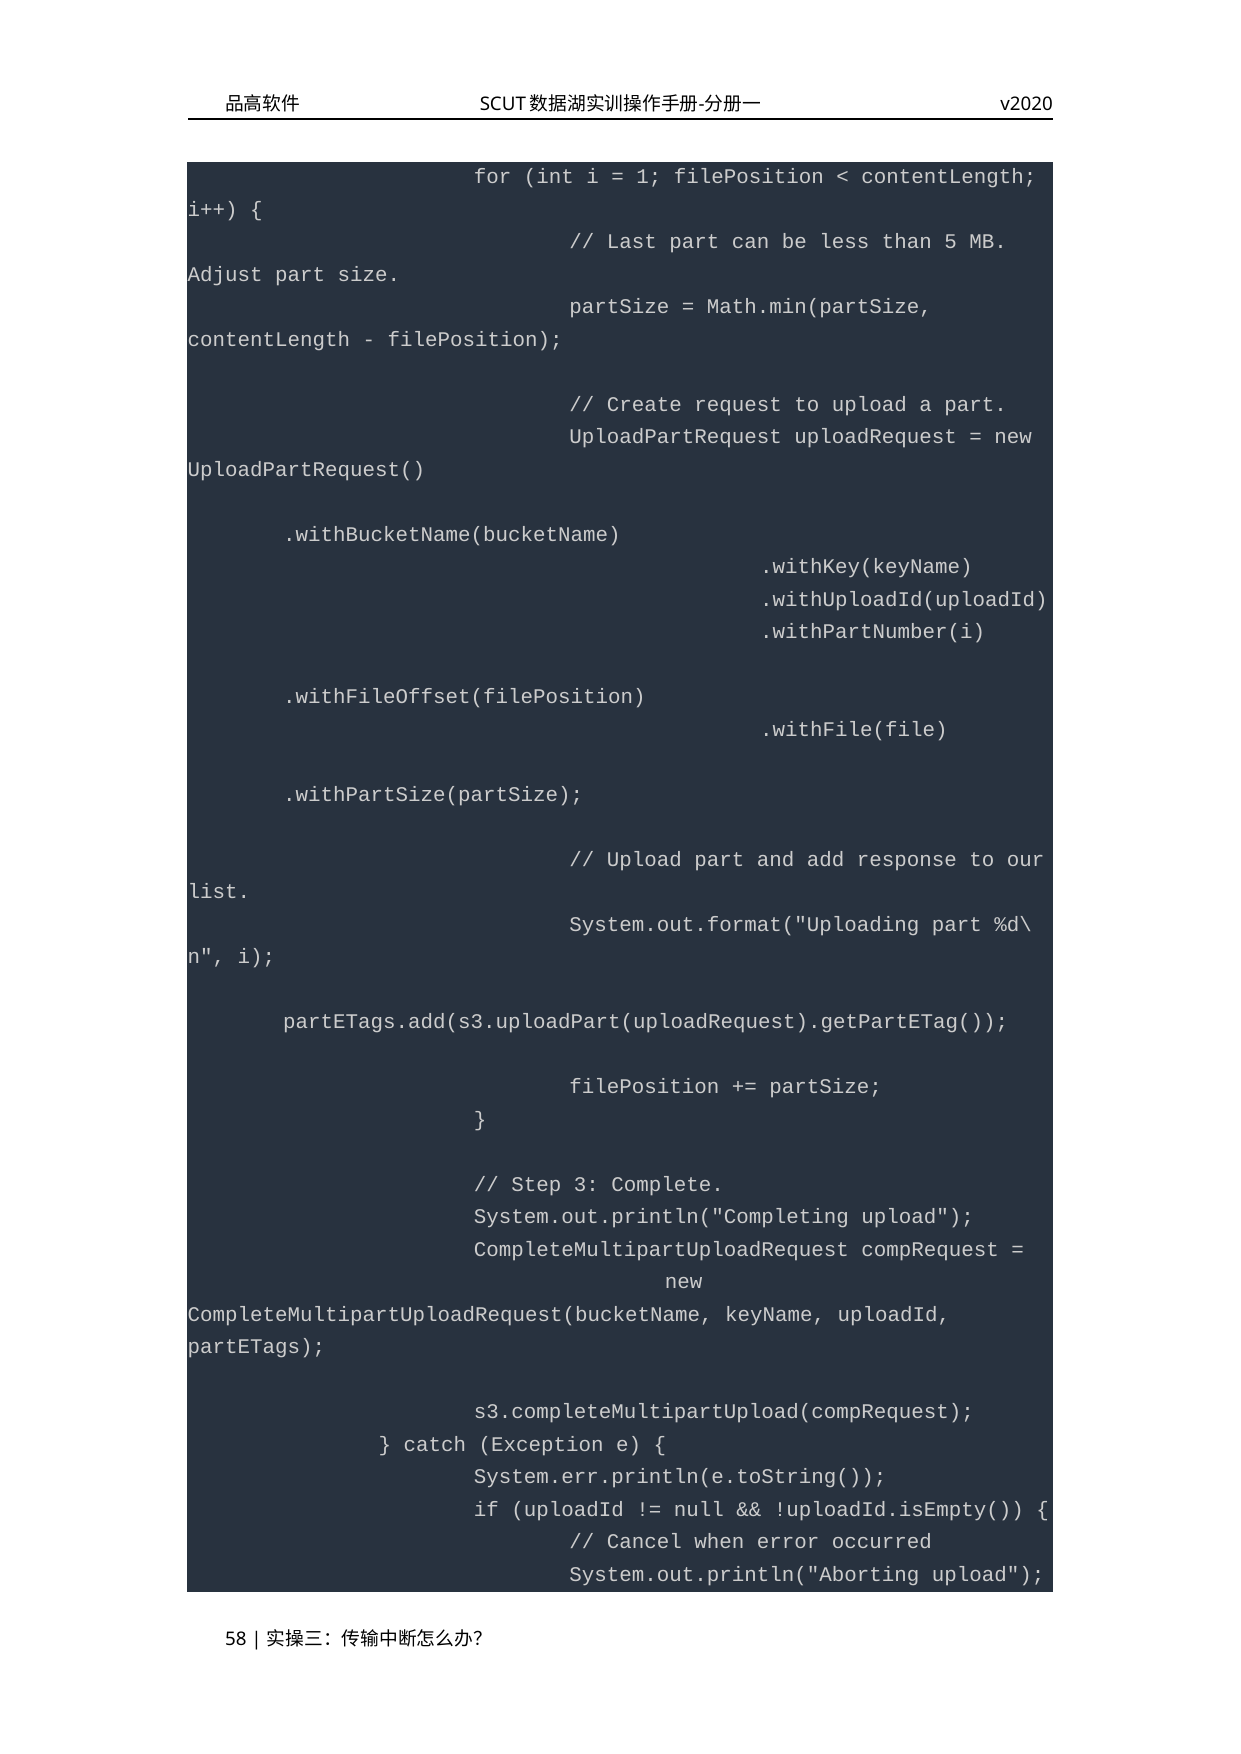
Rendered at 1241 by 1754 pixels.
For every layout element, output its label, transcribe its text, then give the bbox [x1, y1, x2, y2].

text // Create request to upload a part. [187, 389, 1053, 422]
text for (int i = 1; filePosition < contentLength; i++) { [187, 162, 1053, 227]
text System.out.format("Uploading part %d\n", i); [187, 909, 1053, 974]
text CompleteMultipartUploadRequest compRequest = [187, 1234, 1053, 1267]
text // Upload part and add response to our list. [187, 844, 1053, 909]
text System.out.println("Completing upload"); [187, 1202, 1053, 1234]
text .withFileOffset(filePosition) [187, 649, 1053, 714]
text partETags.add(s3.uploadPart(uploadRequest).getPartETag()); [187, 974, 1053, 1039]
text // Step 3: Complete. [187, 1169, 1053, 1202]
text .withPartNumber(i) [187, 617, 1053, 649]
text System.err.println(e.toString()); [187, 1462, 1053, 1494]
text filePosition += partSize; [187, 1072, 1053, 1104]
text new CompleteMultipartUploadRequest(bucketName, keyName, uploadId, partETags); [187, 1267, 1053, 1364]
text .withFile(file) [187, 714, 1053, 747]
text UploadPartRequest uploadRequest = new UploadPartRequest() [187, 422, 1053, 487]
text .withKey(keyName) [187, 552, 1053, 584]
text if (uploadId != null && !uploadId.isEmpty()) { [187, 1494, 1053, 1527]
text s3.completeMultipartUpload(compRequest); [187, 1397, 1053, 1429]
text System.out.println("Aborting upload"); [187, 1559, 1053, 1592]
text // Cancel when error occurred [187, 1527, 1053, 1559]
text .withUploadId(uploadId) [187, 584, 1053, 617]
text } [187, 1104, 1053, 1137]
text .withPartSize(partSize); [187, 747, 1053, 812]
text .withBucketName(bucketName) [187, 487, 1053, 552]
text partSize = Math.min(partSize, contentLength - filePosition); [187, 292, 1053, 357]
text // Last part can be less than 5 MB. Adjust part size. [187, 227, 1053, 292]
text } catch (Exception e) { [187, 1429, 1053, 1462]
